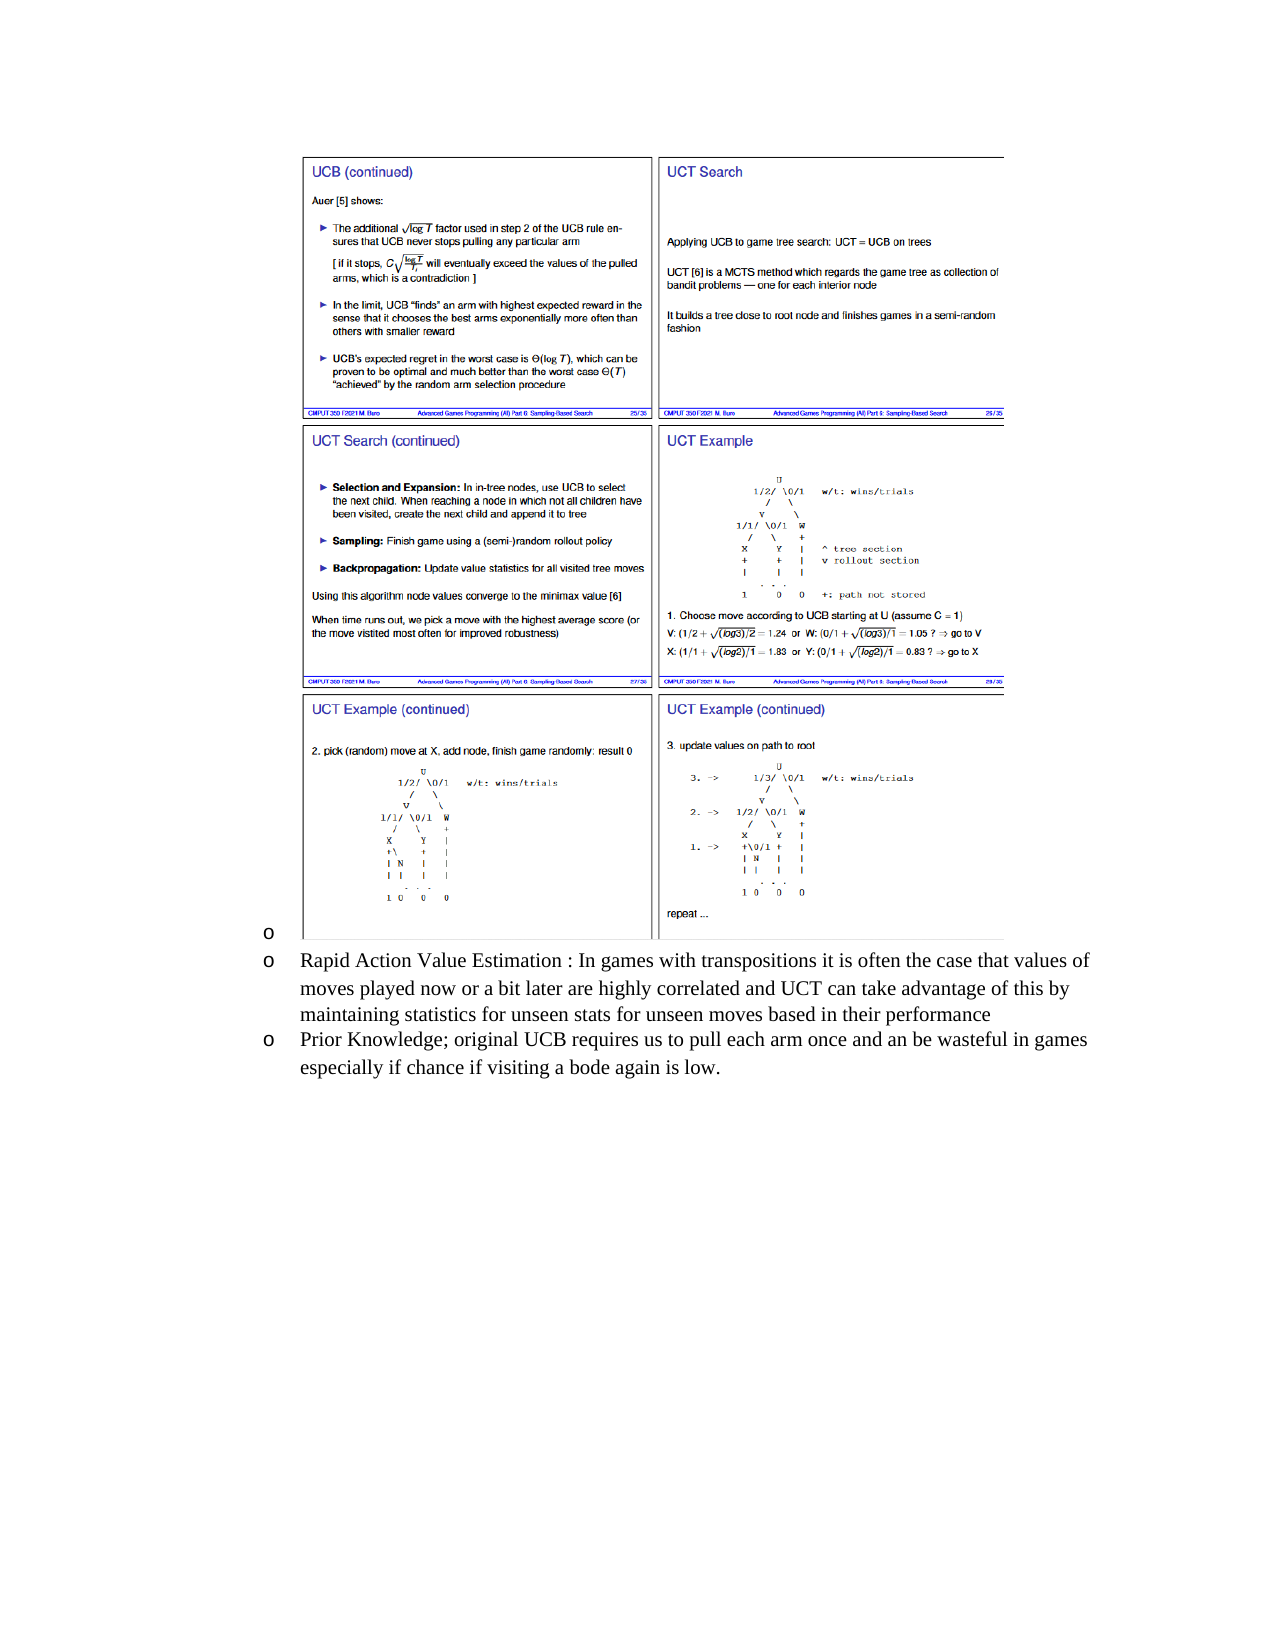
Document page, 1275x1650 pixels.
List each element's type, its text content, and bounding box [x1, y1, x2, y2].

list Prior Knowledge; original UCB requires us to pull each arm once and an be wasteful in games especially if chance if visiting a bode again is low. [262, 1027, 1125, 1109]
picture [300, 150, 1004, 940]
list Rapid Action Value Estimation : In games with transpositions it is often the case that values of moves played now or a bit later are highly correlated and UCT can take advantage of this by maintaining statistics for unseen stats for unseen moves based in their performance [262, 948, 1125, 1026]
